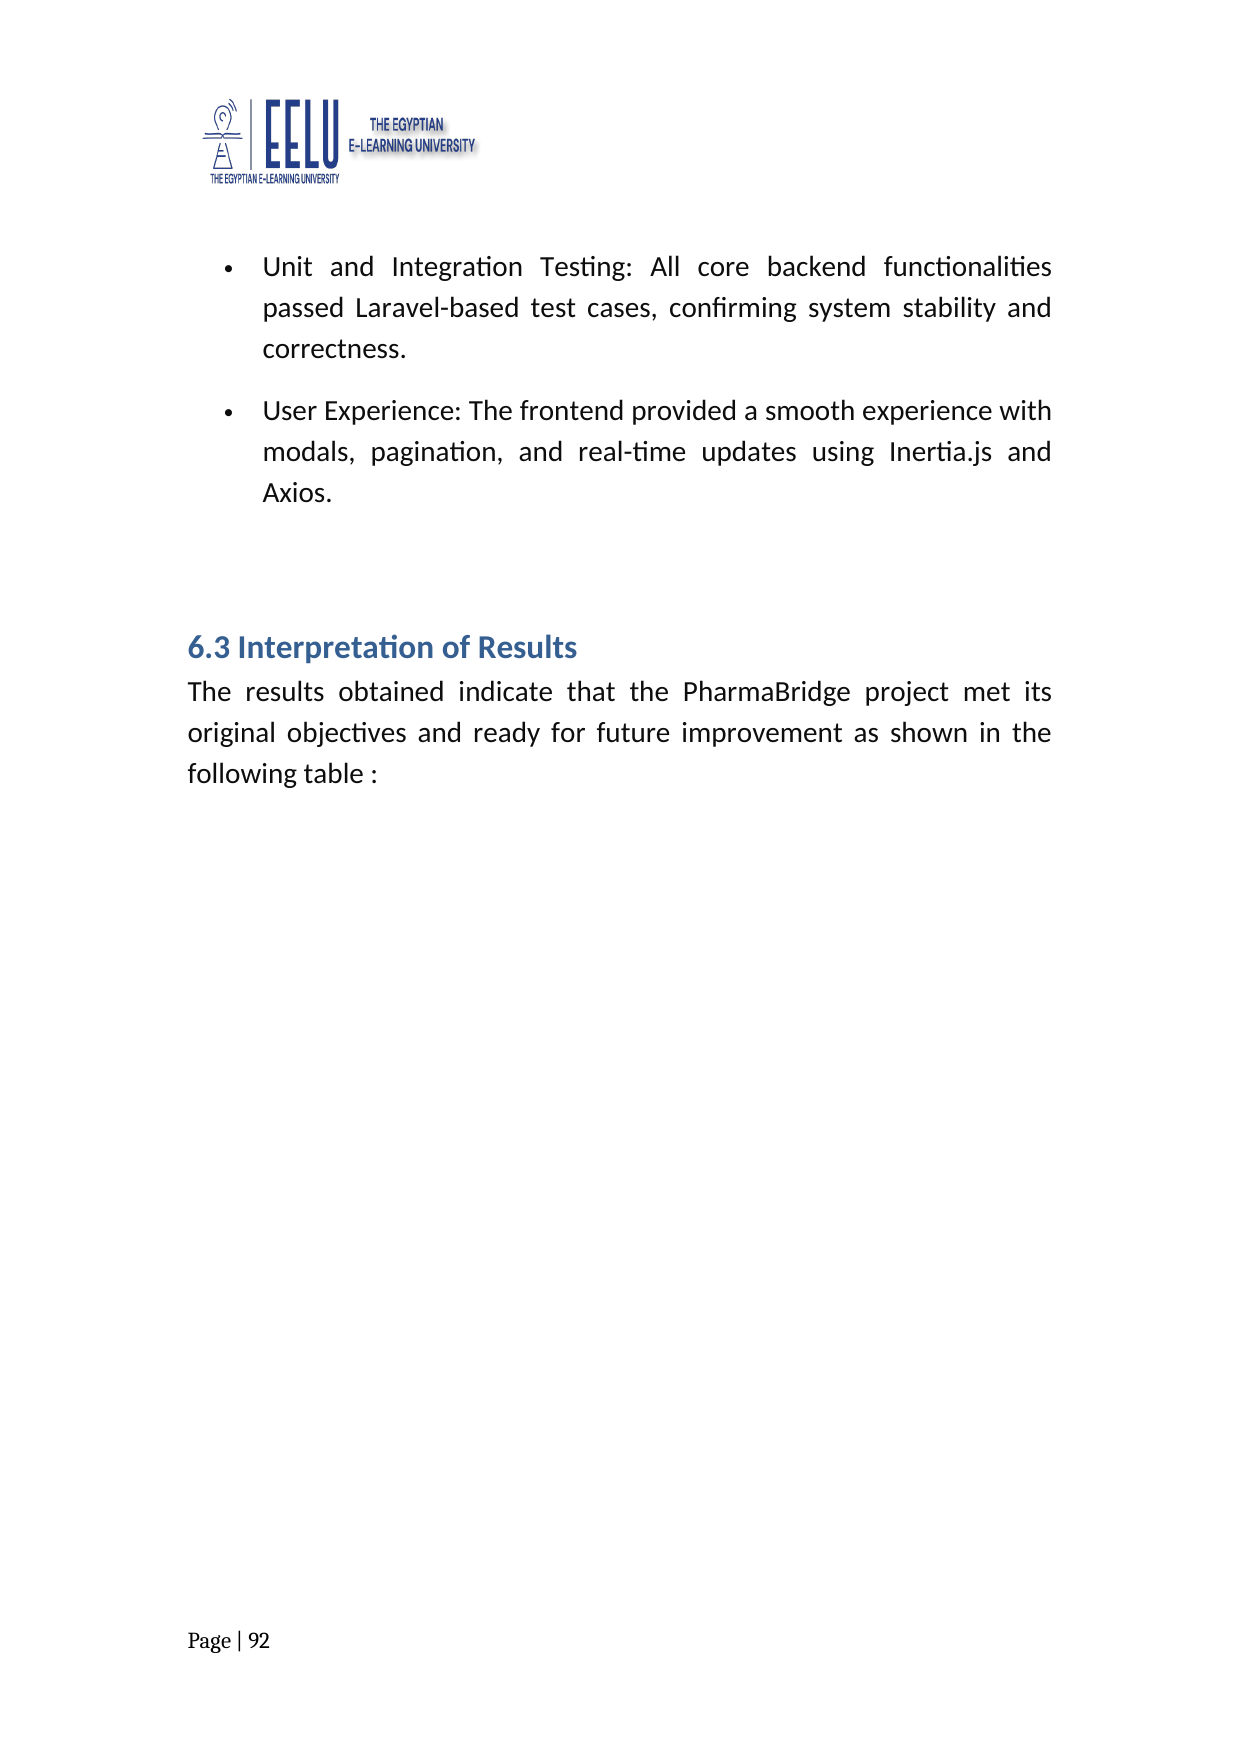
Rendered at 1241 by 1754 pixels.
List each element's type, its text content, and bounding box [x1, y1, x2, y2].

list User Experience: The frontend provided a smooth experience with modals, pagination, and real-time updates using Inertia.js and Axios. [225, 392, 1053, 509]
picture [187, 73, 481, 187]
list Unit and Integration Testing: All core backend functionalities passed Laravel-based test cases, confirming system stability and correctness. [225, 248, 1053, 366]
subtitle 6.3 Interpretation of Results [187, 626, 1053, 667]
text The results obtained indicate that the PharmaBridge project met its original objectives and ready for future improvement as shown in the following table : [187, 673, 1053, 791]
